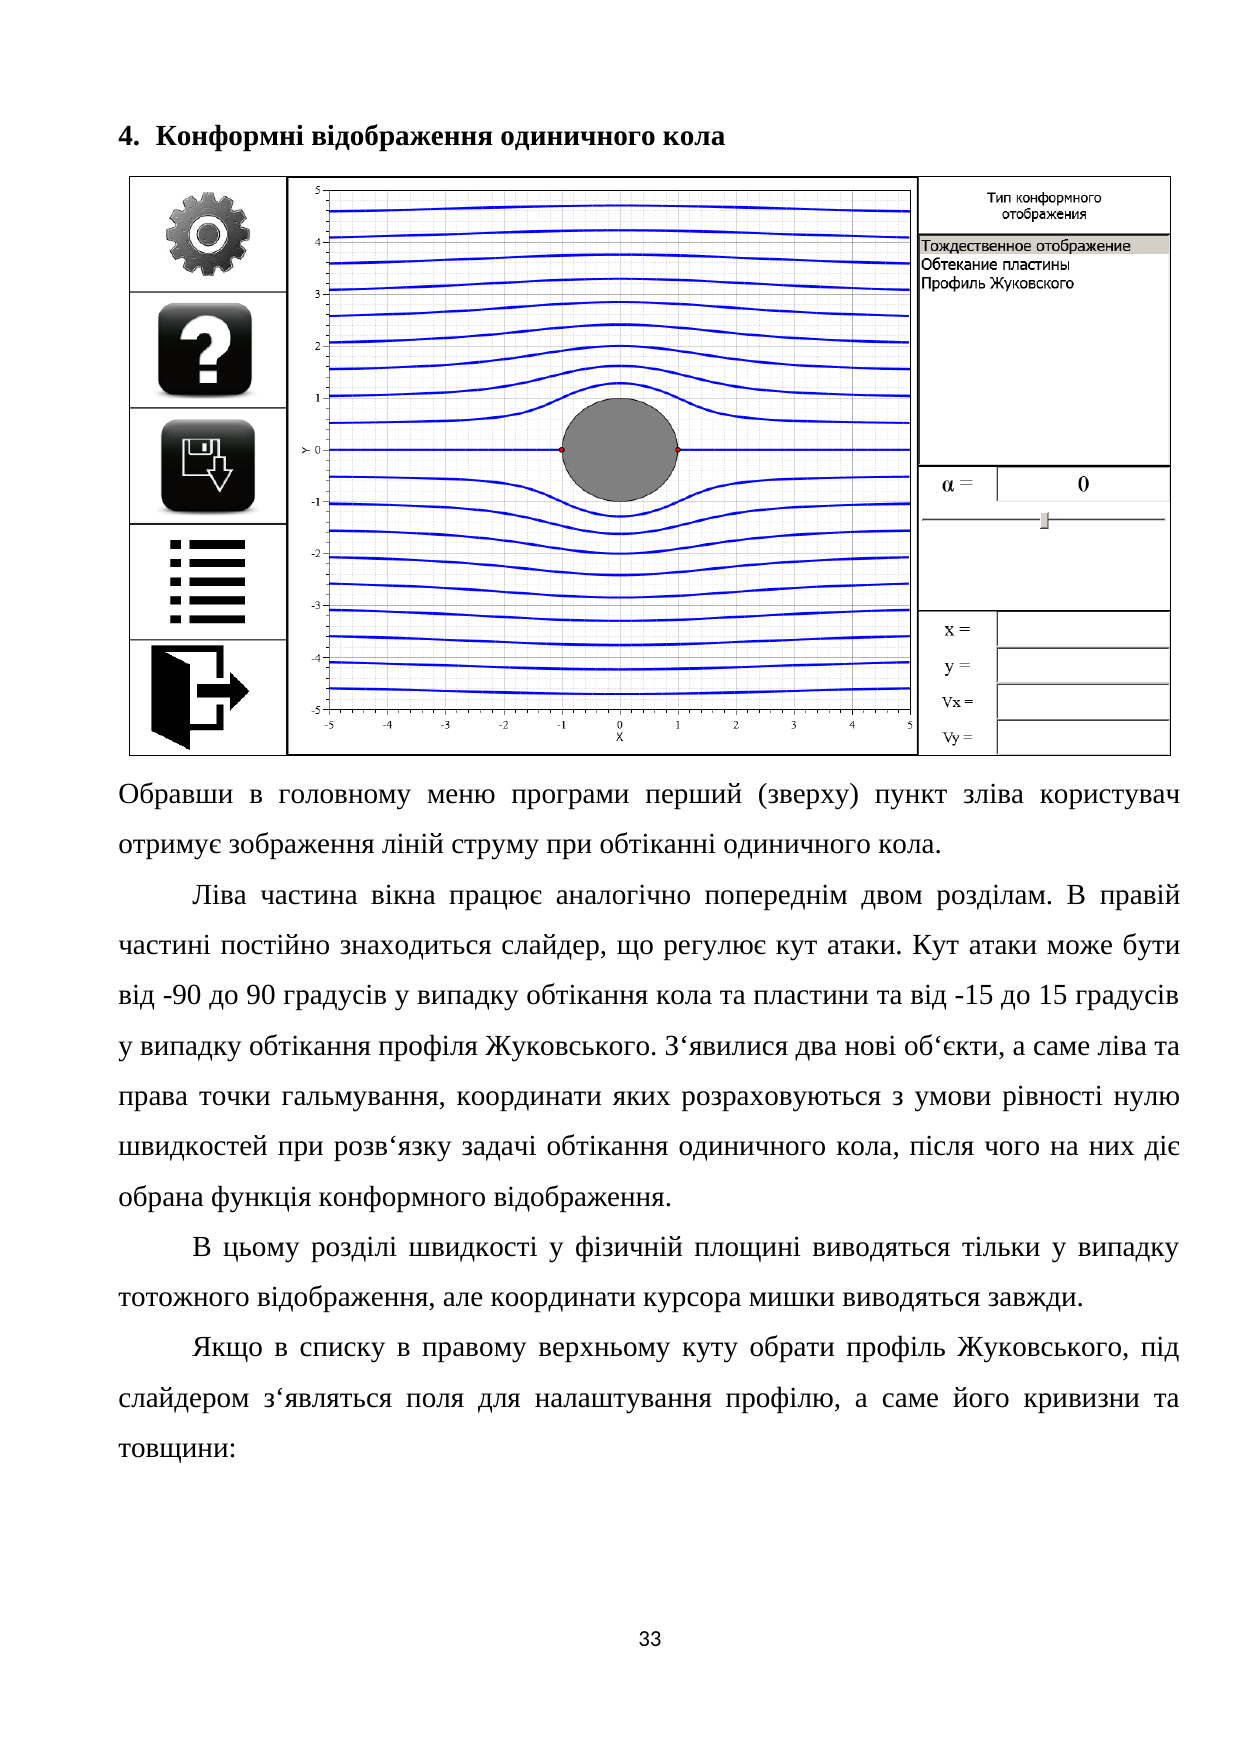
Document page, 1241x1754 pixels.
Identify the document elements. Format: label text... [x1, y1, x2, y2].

text Обравши в головному меню програми перший (зверху) пункт зліва користувач отримує зображення ліній струму при обтіканні одиничного кола. [118, 776, 1181, 860]
text Якщо в списку в правому верхньому куту обрати профіль Жуковського, під слайдером з‘являться поля для налаштування профілю, а саме його кривизни та товщини: [118, 1329, 1181, 1464]
text В цьому розділі швидкості у фізичній площині виводяться тільки у випадку тотожного відображення, але координати курсора мишки виводяться завжди. [118, 1229, 1181, 1313]
list Конформні відображення одиничного кола [118, 118, 1181, 152]
picture [121, 168, 1178, 763]
text Ліва частина вікна працює аналогічно попереднім двом розділам. В правій частині постійно знаходиться слайдер, що регулює кут атаки. Кут атаки може бути від -90 до 90 градусів у випадку обтікання кола та пластини та від -15 до 15 градусів у випадку обтікання профіля Жуковського. З‘явилися два нові об‘єкти, а саме ліва та права точки гальмування, координати яких розраховуються з умови рівності нулю швидкостей при розв‘язку задачі обтікання одиничного кола, після чого на них діє обрана функція конформного відображення. [118, 877, 1181, 1212]
